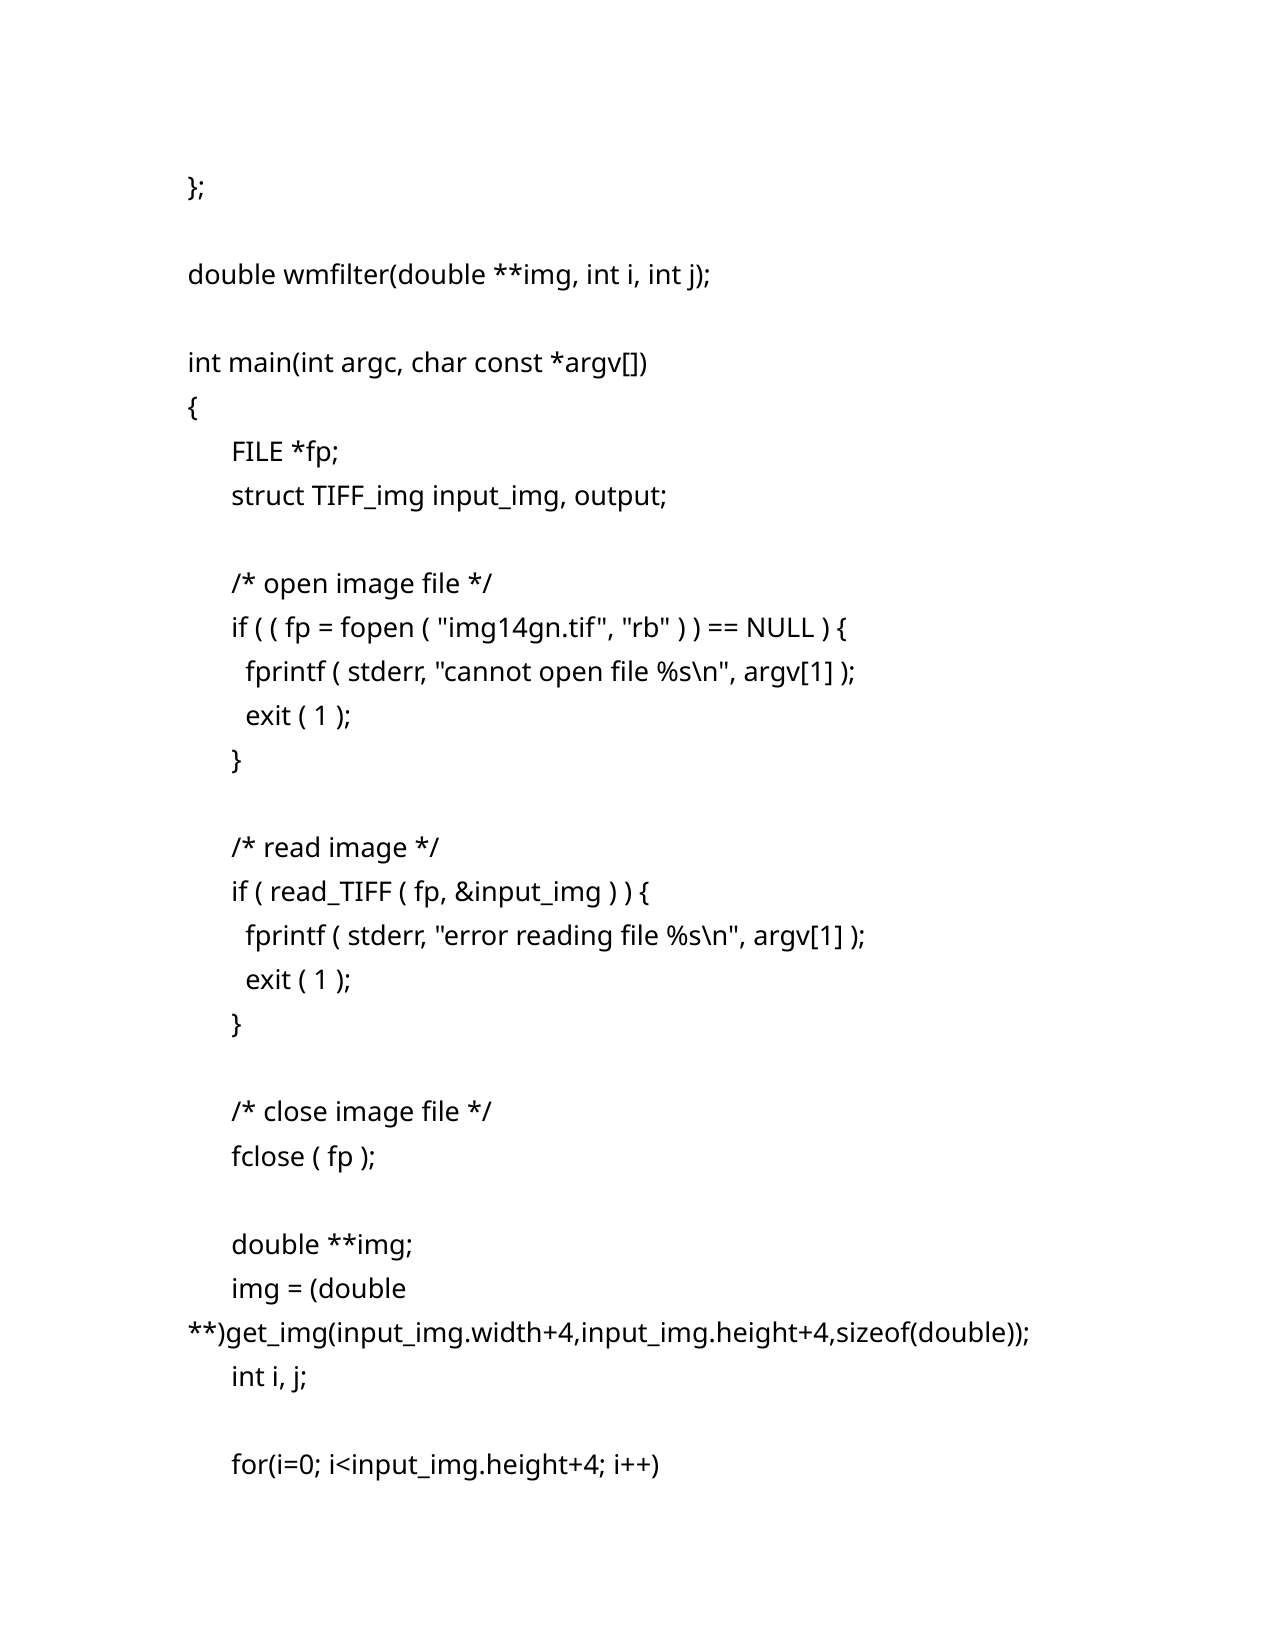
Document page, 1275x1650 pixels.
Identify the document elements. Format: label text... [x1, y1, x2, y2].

text } [187, 737, 1087, 781]
text img = (double **)get_img(input_img.width+4,input_img.height+4,sizeof(double)); [187, 1266, 1087, 1354]
text int i, j; [187, 1354, 1087, 1398]
text FILE *fp; [187, 428, 1087, 472]
text }; [187, 164, 1087, 208]
text fprintf ( stderr, "error reading file %s\n", argv[1] ); [187, 913, 1087, 957]
text fclose ( fp ); [187, 1133, 1087, 1177]
text int main(int argc, char const *argv[]) [187, 340, 1087, 384]
text for(i=0; i<input_img.height+4; i++) [187, 1442, 1087, 1486]
text exit ( 1 ); [187, 957, 1087, 1001]
text double **img; [187, 1222, 1087, 1266]
text /* close image file */ [187, 1089, 1087, 1133]
text double wmfilter(double **img, int i, int j); [187, 252, 1087, 296]
text if ( read_TIFF ( fp, &input_img ) ) { [187, 869, 1087, 913]
text fprintf ( stderr, "cannot open file %s\n", argv[1] ); [187, 649, 1087, 693]
text exit ( 1 ); [187, 693, 1087, 737]
text /* read image */ [187, 825, 1087, 869]
text if ( ( fp = fopen ( "img14gn.tif", "rb" ) ) == NULL ) { [187, 605, 1087, 649]
text struct TIFF_img input_img, output; [187, 472, 1087, 517]
text { [187, 384, 1087, 428]
text } [187, 1001, 1087, 1045]
text /* open image file */ [187, 561, 1087, 605]
